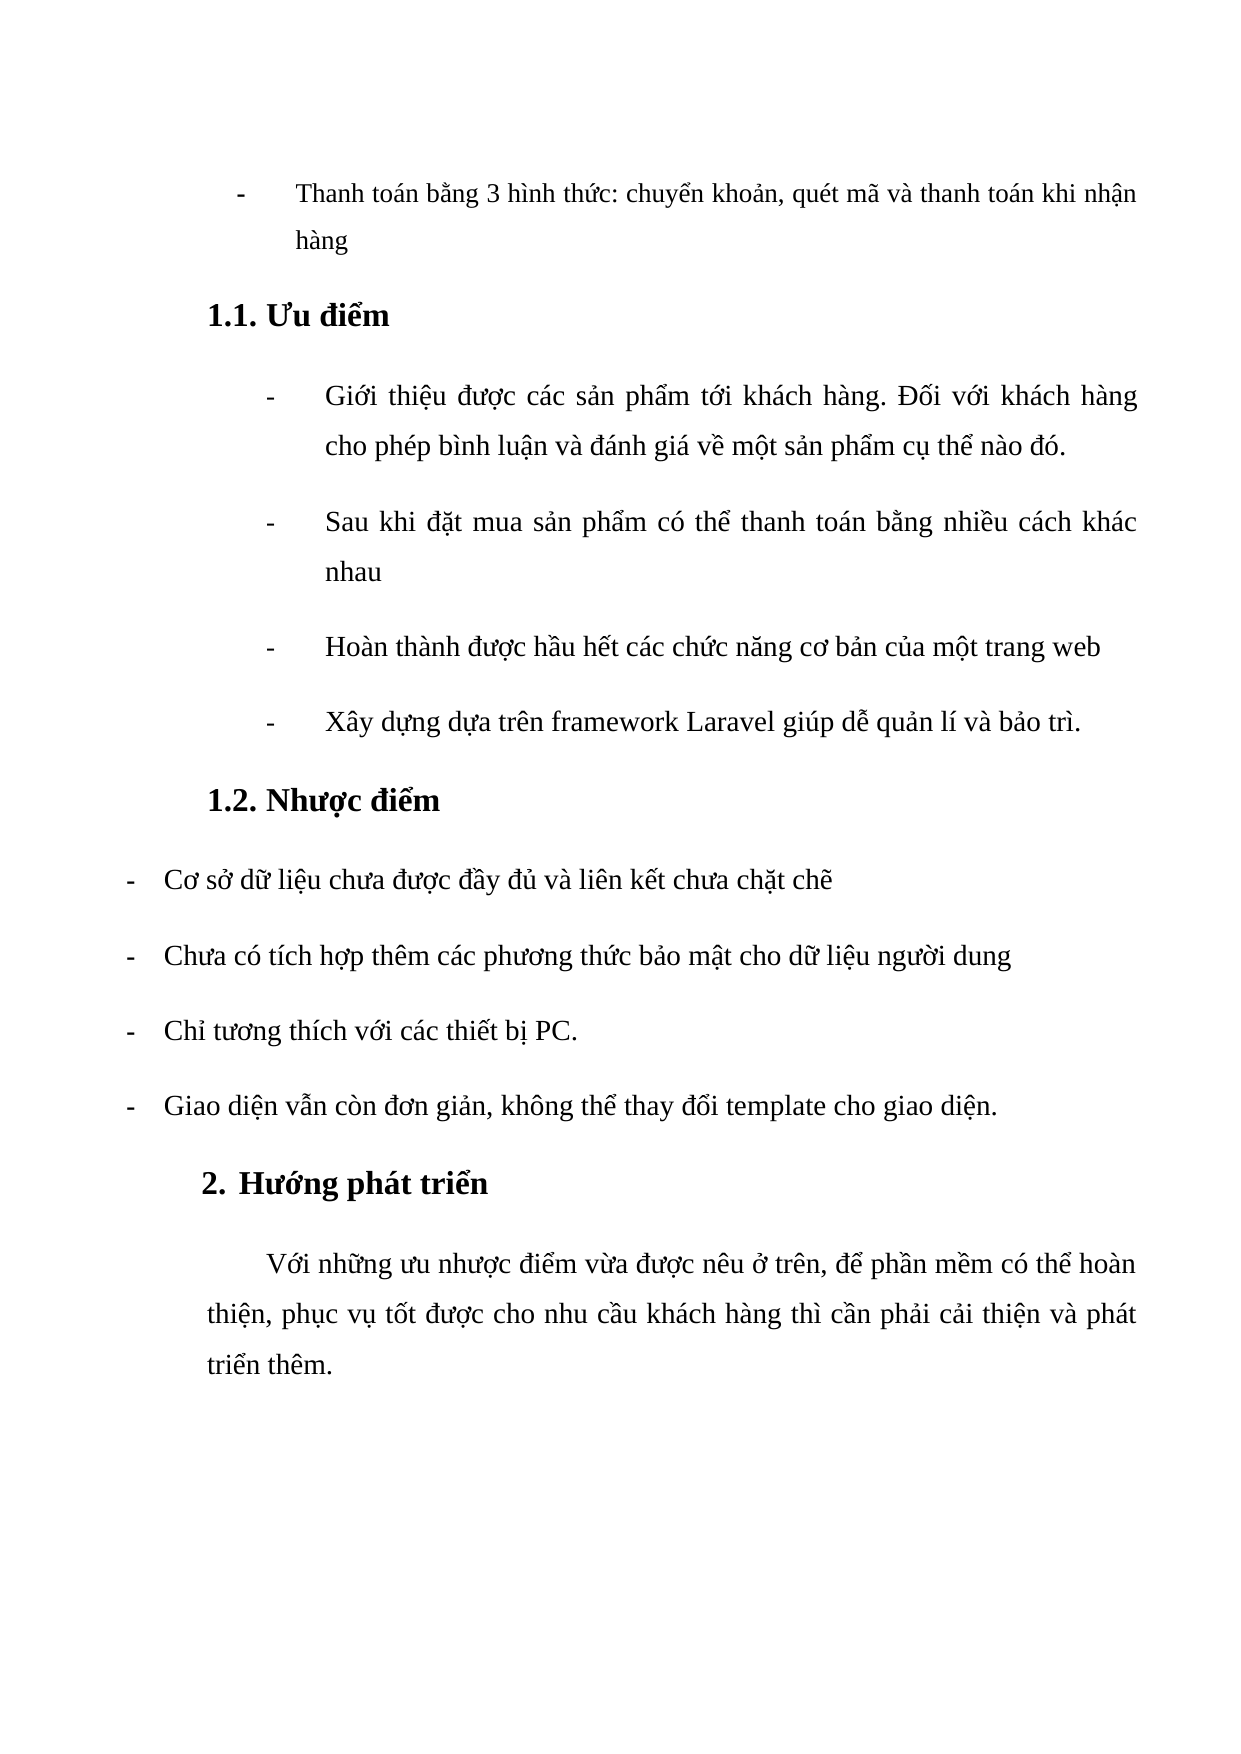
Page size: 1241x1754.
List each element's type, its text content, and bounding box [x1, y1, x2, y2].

list Hoàn thành được hầu hết các chức năng cơ bản của một trang web [266, 629, 1138, 663]
list Thanh toán bằng 3 hình thức: chuyển khoản, quét mã và thanh toán khi nhận hàng [236, 177, 1138, 255]
list Nhược điểm [207, 780, 1138, 818]
list Chưa có tích hợp thêm các phương thức bảo mật cho dữ liệu người dung [126, 938, 1138, 971]
list Chỉ tương thích với các thiết bị PC. [126, 1013, 1138, 1047]
list Sau khi đặt mua sản phẩm có thể thanh toán bằng nhiều cách khác nhau [266, 504, 1138, 587]
list Ưu điểm [207, 296, 1138, 334]
text Với những ưu nhược điểm vừa được nêu ở trên, để phần mềm có thể hoàn thiện, phục vụ tốt được cho nhu cầu khách hàng thì cần phải cải thiện và phát triển thêm. [207, 1246, 1138, 1380]
list Hướng phát triển [201, 1164, 1138, 1202]
list Xây dựng dựa trên framework Laravel giúp dễ quản lí và bảo trì. [266, 704, 1138, 738]
list Giới thiệu được các sản phẩm tới khách hàng. Đối với khách hàng cho phép bình luận và đánh giá về một sản phẩm cụ thể nào đó. [266, 378, 1138, 462]
list Giao diện vẫn còn đơn giản, không thể thay đổi template cho giao diện. [126, 1088, 1138, 1122]
list Cơ sở dữ liệu chưa được đầy đủ và liên kết chưa chặt chẽ [126, 862, 1138, 896]
